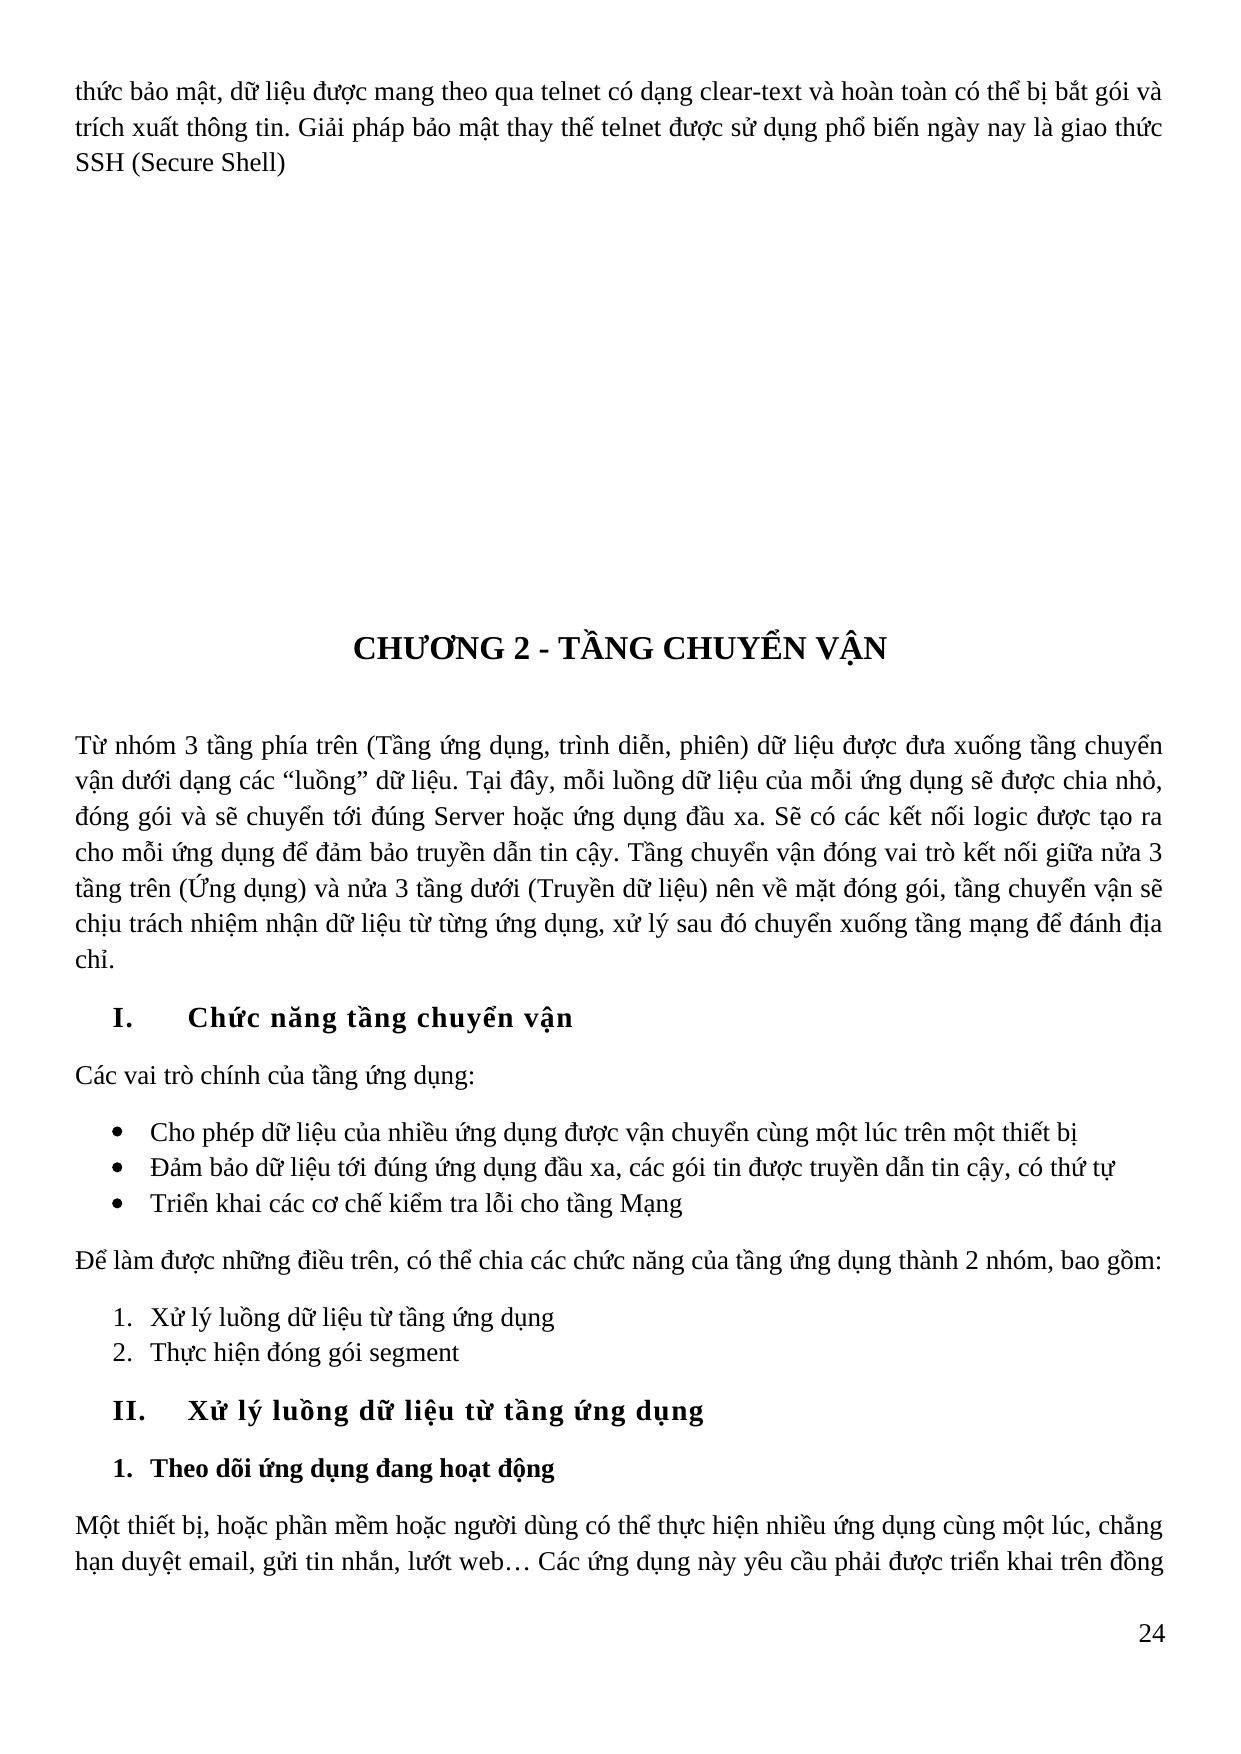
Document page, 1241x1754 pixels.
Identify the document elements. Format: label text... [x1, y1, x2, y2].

list Cho phép dữ liệu của nhiều ứng dụng được vận chuyển cùng một lúc trên một thiết bị [112, 1116, 1165, 1147]
text Các vai trò chính của tầng ứng dụng: [75, 1059, 1165, 1090]
subtitle Chức năng tầng chuyển vận [112, 1000, 1165, 1033]
list Thực hiện đóng gói segment [112, 1337, 1165, 1368]
text Để làm được những điều trên, có thể chia các chức năng của tầng ứng dụng thành 2 nhóm, bao gồm: [75, 1244, 1165, 1275]
list Theo dõi ứng dụng đang hoạt động [112, 1452, 1165, 1484]
subtitle CHƯƠNG 2 - TẦNG CHUYỂN VẬN [75, 628, 1165, 666]
list Triển khai các cơ chế kiểm tra lỗi cho tầng Mạng [112, 1187, 1165, 1219]
text Từ nhóm 3 tầng phía trên (Tầng ứng dụng, trình diễn, phiên) dữ liệu được đưa xuống tầng chuyển vận dưới dạng các “luồng” dữ liệu. Tại đây, mỗi luồng dữ liệu của mỗi ứng dụng sẽ được chia nhỏ, đóng gói và sẽ chuyển tới đúng Server hoặc ứng dụng đầu xa. Sẽ có các kết nối logic được tạo ra cho mỗi ứng dụng để đảm bảo truyền dẫn tin cậy. Tầng chuyển vận đóng vai trò kết nối giữa nửa 3 tầng trên (Ứng dụng) và nửa 3 tầng dưới (Truyền dữ liệu) nên về mặt đóng gói, tầng chuyển vận sẽ chịu trách nhiệm nhận dữ liệu từ từng ứng dụng, xử lý sau đó chuyển xuống tầng mạng để đánh địa chỉ. [75, 729, 1165, 974]
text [75, 75, 1165, 178]
list Xử lý luồng dữ liệu từ tầng ứng dụng [112, 1301, 1165, 1332]
subtitle Xử lý luồng dữ liệu từ tầng ứng dụng [112, 1393, 1165, 1427]
list Đảm bảo dữ liệu tới đúng ứng dụng đầu xa, các gói tin được truyền dẫn tin cậy, có thứ tự [112, 1152, 1165, 1183]
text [75, 1509, 1165, 1576]
